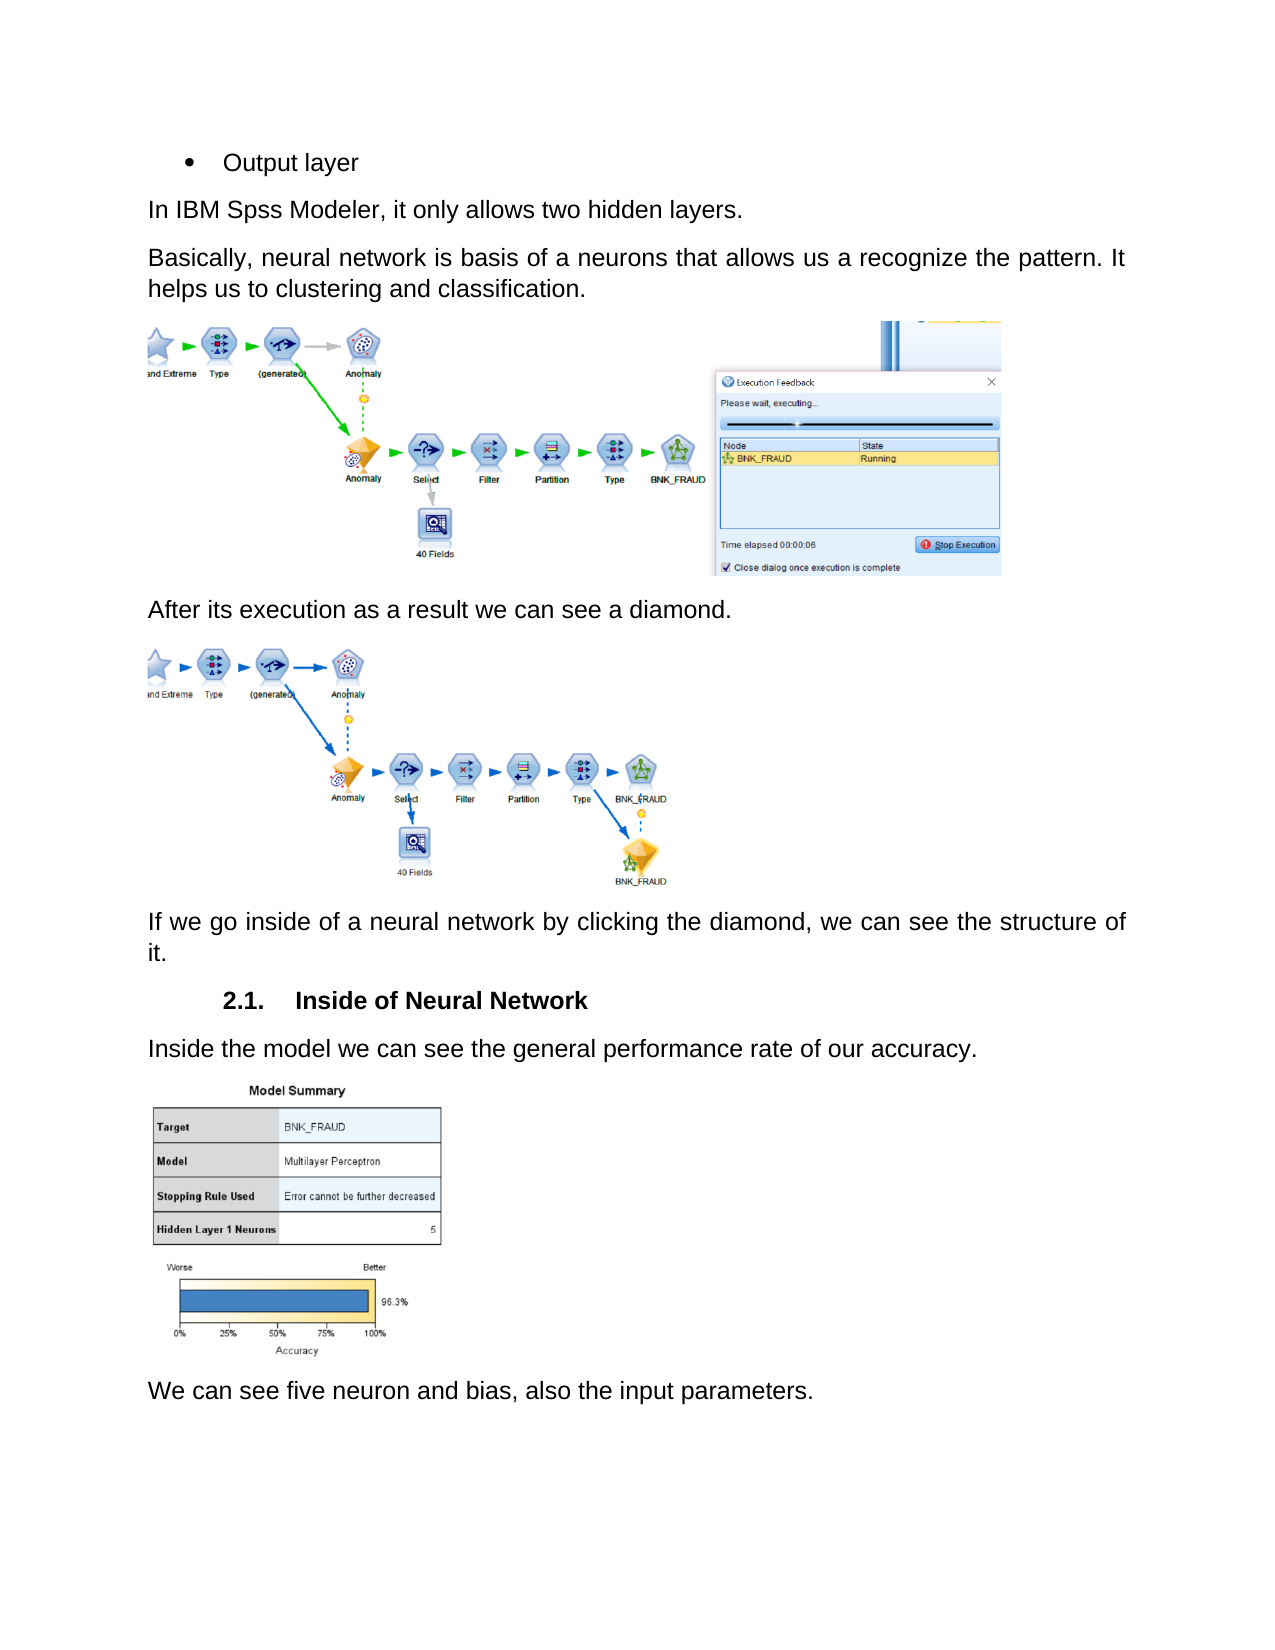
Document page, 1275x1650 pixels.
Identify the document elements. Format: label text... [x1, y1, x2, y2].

text If we go inside of a neural network by clicking the diamond, we can see the structure of it. [148, 907, 1127, 967]
list Output layer [185, 148, 1127, 176]
text Inside the model we can see the general performance rate of our accuracy. [148, 1034, 1127, 1062]
text 2.1. Inside of Neural Network [148, 986, 1127, 1015]
text Basically, neural network is basis of a neurons that allows us a recognize the pattern. It helps us to clustering and classification. [148, 243, 1127, 303]
picture [147, 321, 1002, 576]
text We can see five neuron and bias, also the input parameters. [148, 1376, 1127, 1405]
text In IBM Spss Modeler, it only allows two hidden layers. [148, 195, 1127, 224]
text After its execution as a result we can see a diamond. [148, 595, 1127, 623]
picture [147, 1081, 446, 1358]
picture [147, 642, 678, 889]
